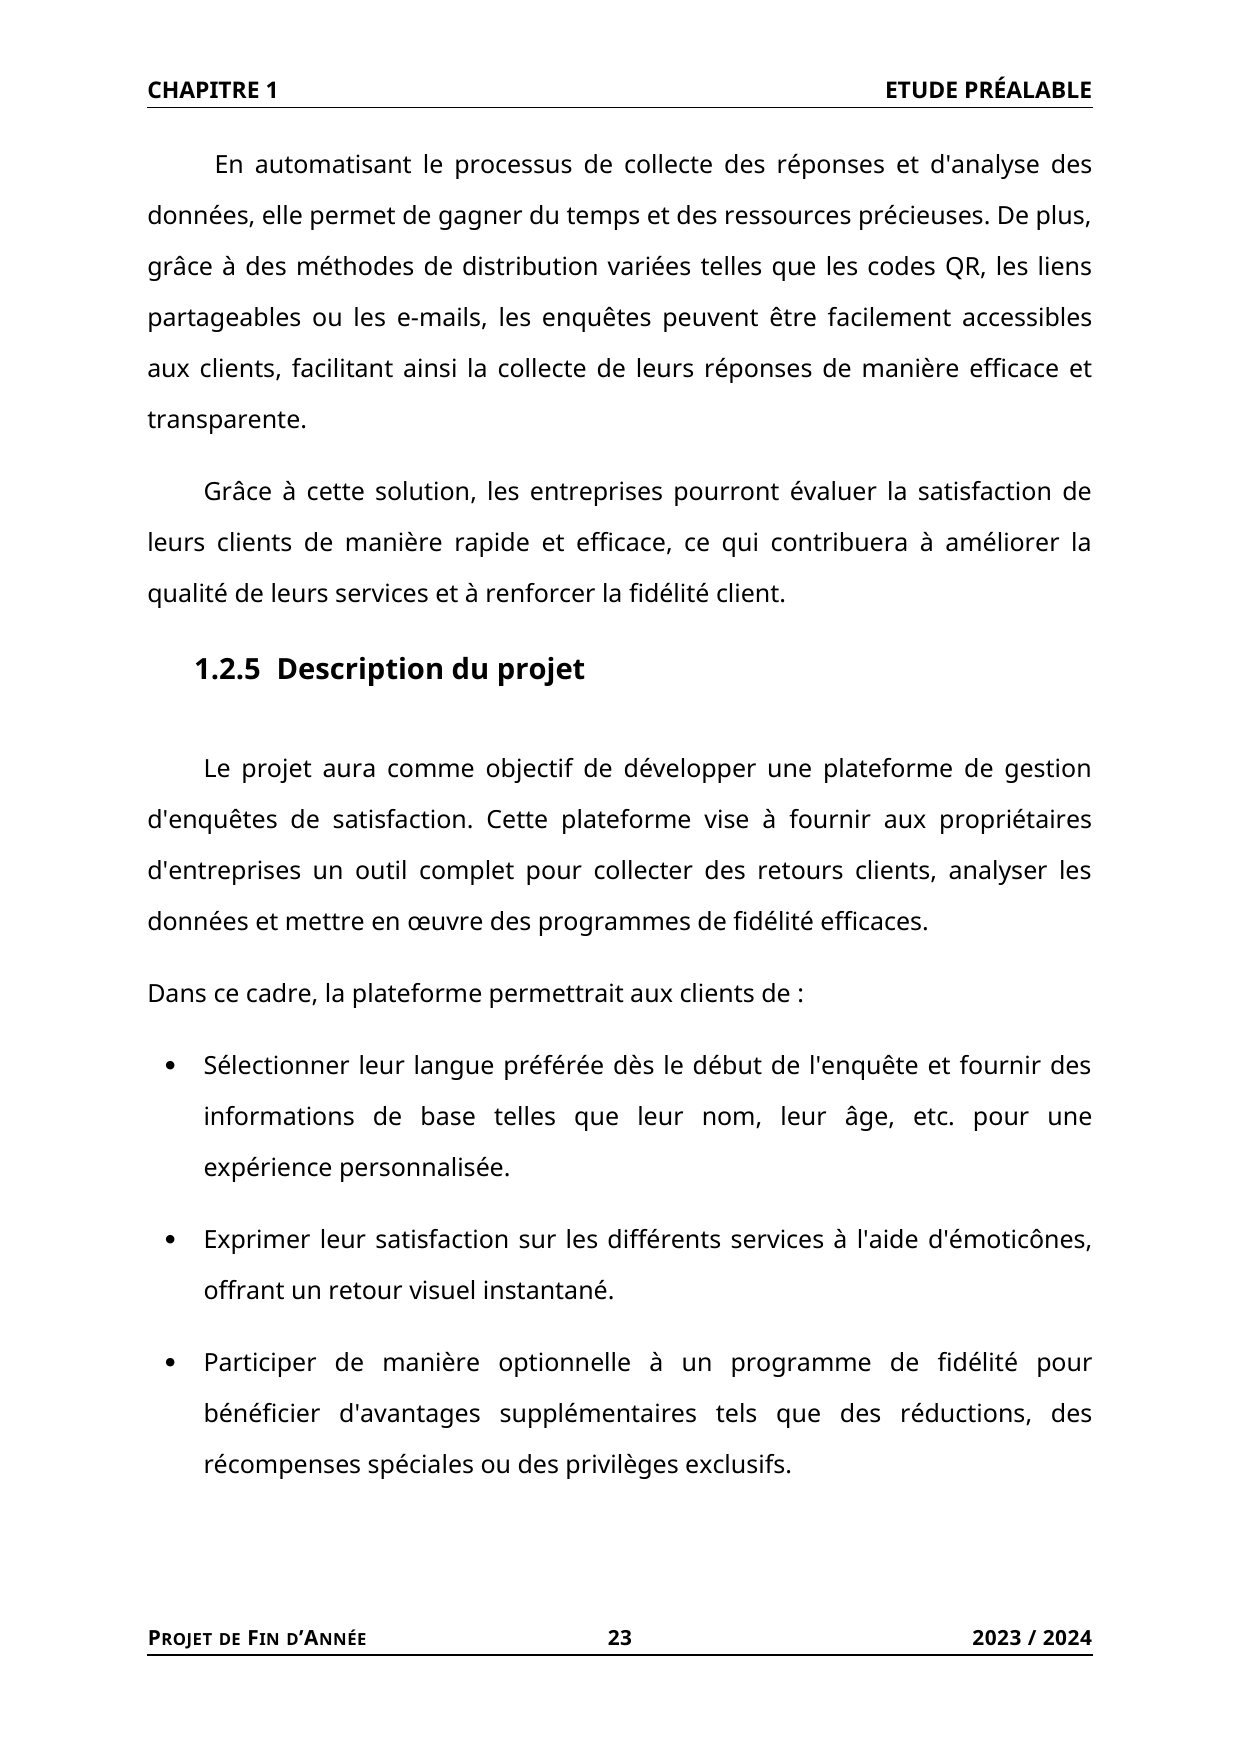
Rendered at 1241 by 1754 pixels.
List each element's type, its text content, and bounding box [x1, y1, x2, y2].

list Sélectionner leur langue préférée dès le début de l'enquête et fournir des informations de base telles que leur nom, leur âge, etc. pour une expérience personnalisée. [166, 1047, 1093, 1183]
text Grâce à cette solution, les entreprises pourront évaluer la satisfaction de leurs clients de manière rapide et efficace, ce qui contribuera à améliorer la qualité de leurs services et à renforcer la fidélité client. [147, 474, 1093, 610]
text Dans ce cadre, la plateforme permettrait aux clients de : [147, 975, 1093, 1009]
list Exprimer leur satisfaction sur les différents services à l'aide d'émoticônes, offrant un retour visuel instantané. [166, 1221, 1093, 1306]
list Participer de manière optionnelle à un programme de fidélité pour bénéficier d'avantages supplémentaires tels que des réductions, des récompenses spéciales ou des privilèges exclusifs. [166, 1344, 1093, 1480]
subtitle Description du projet [194, 648, 1093, 688]
text En automatisant le processus de collecte des réponses et d'analyse des données, elle permet de gagner du temps et des ressources précieuses. De plus, grâce à des méthodes de distribution variées telles que les codes QR, les liens partageables ou les e-mails, les enquêtes peuvent être facilement accessibles aux clients, facilitant ainsi la collecte de leurs réponses de manière efficace et transparente. [147, 147, 1093, 436]
text Le projet aura comme objectif de développer une plateforme de gestion d'enquêtes de satisfaction. Cette plateforme vise à fournir aux propriétaires d'entreprises un outil complet pour collecter des retours clients, analyser les données et mettre en œuvre des programmes de fidélité efficaces. [147, 750, 1093, 938]
